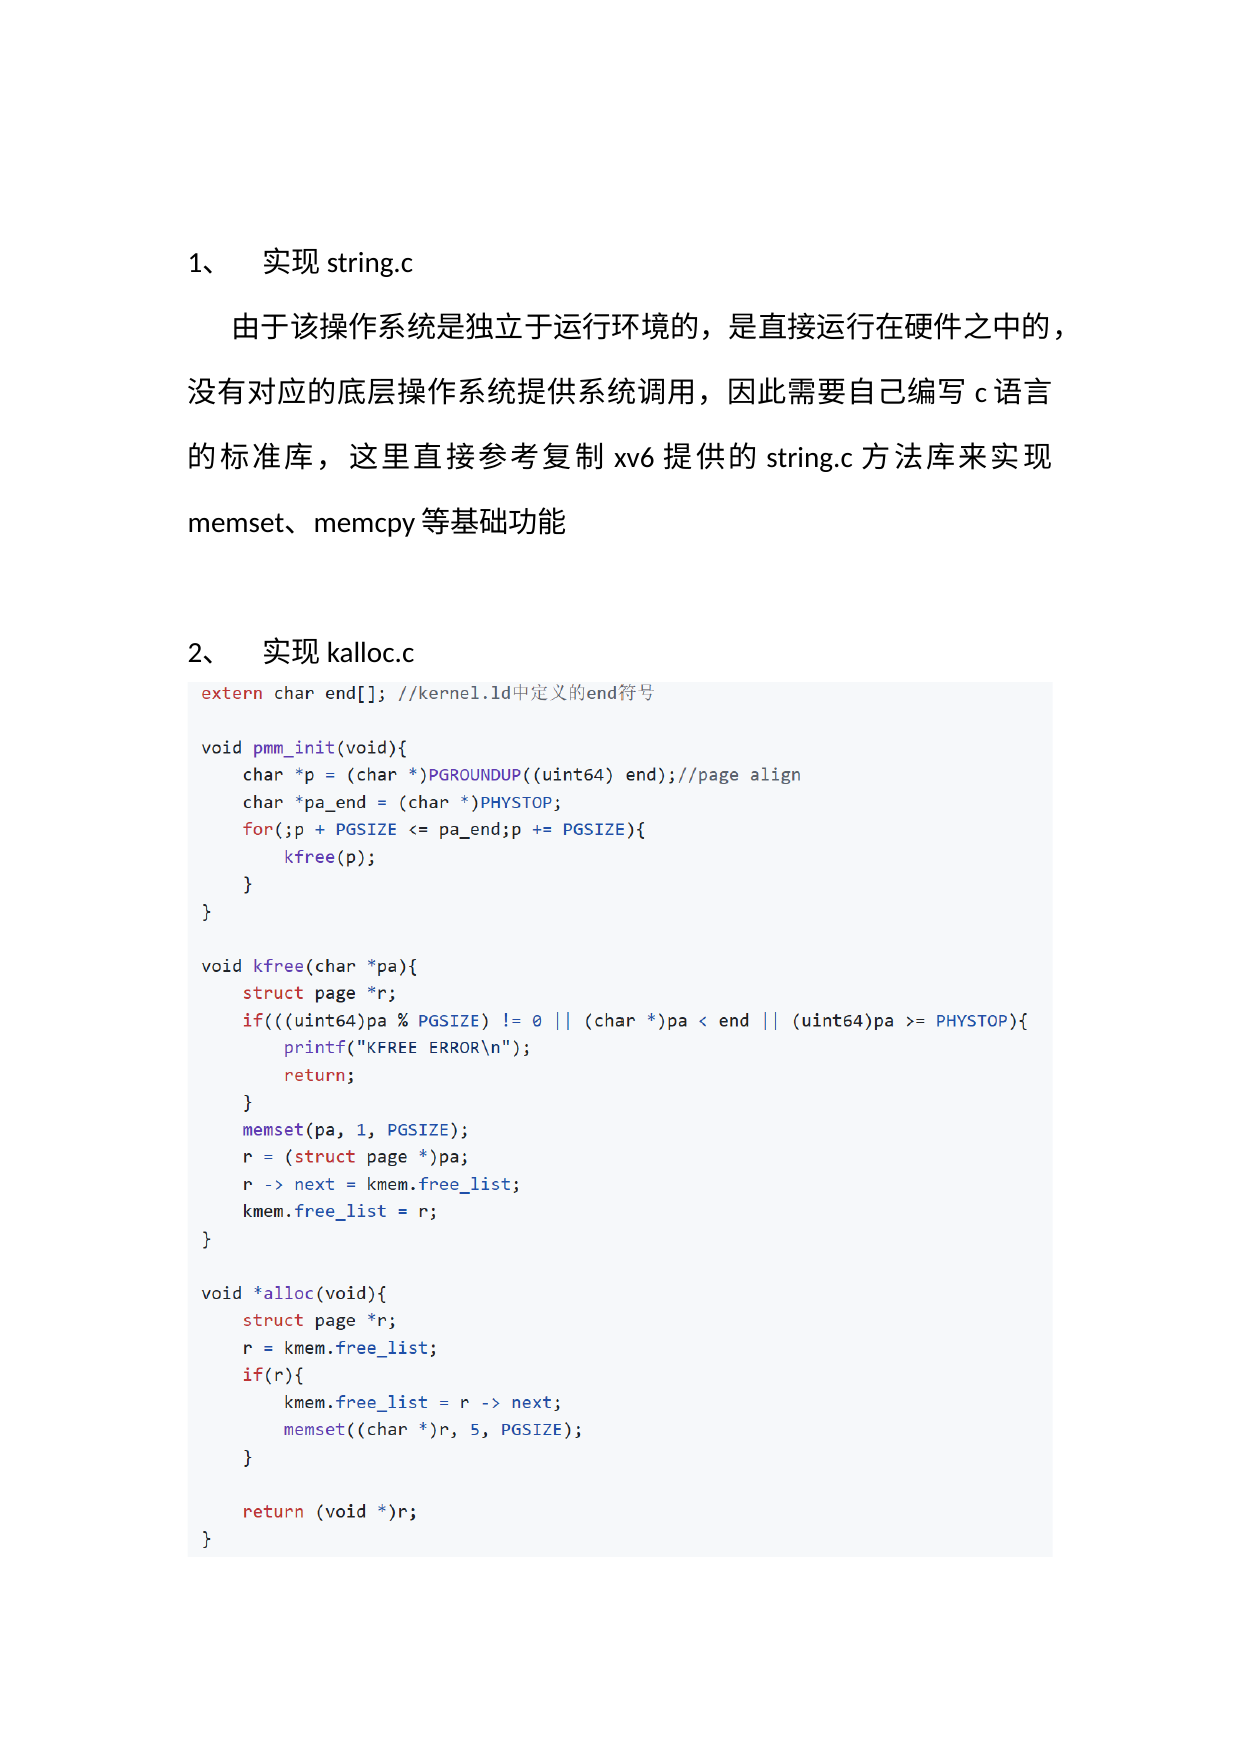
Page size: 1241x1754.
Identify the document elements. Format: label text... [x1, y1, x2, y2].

text 由于该操作系统是独立于运行环境的，是直接运行在硬件之中的，没有对应的底层操作系统提供系统调用，因此需要自己编写c语言的标准库，这里直接参考复制xv6提供的string.c方法库来实现memset、memcpy等基础功能 [187, 292, 1053, 552]
list 实现kalloc.c [187, 617, 1053, 682]
picture [187, 682, 1053, 1557]
list 实现string.c [187, 227, 1053, 292]
